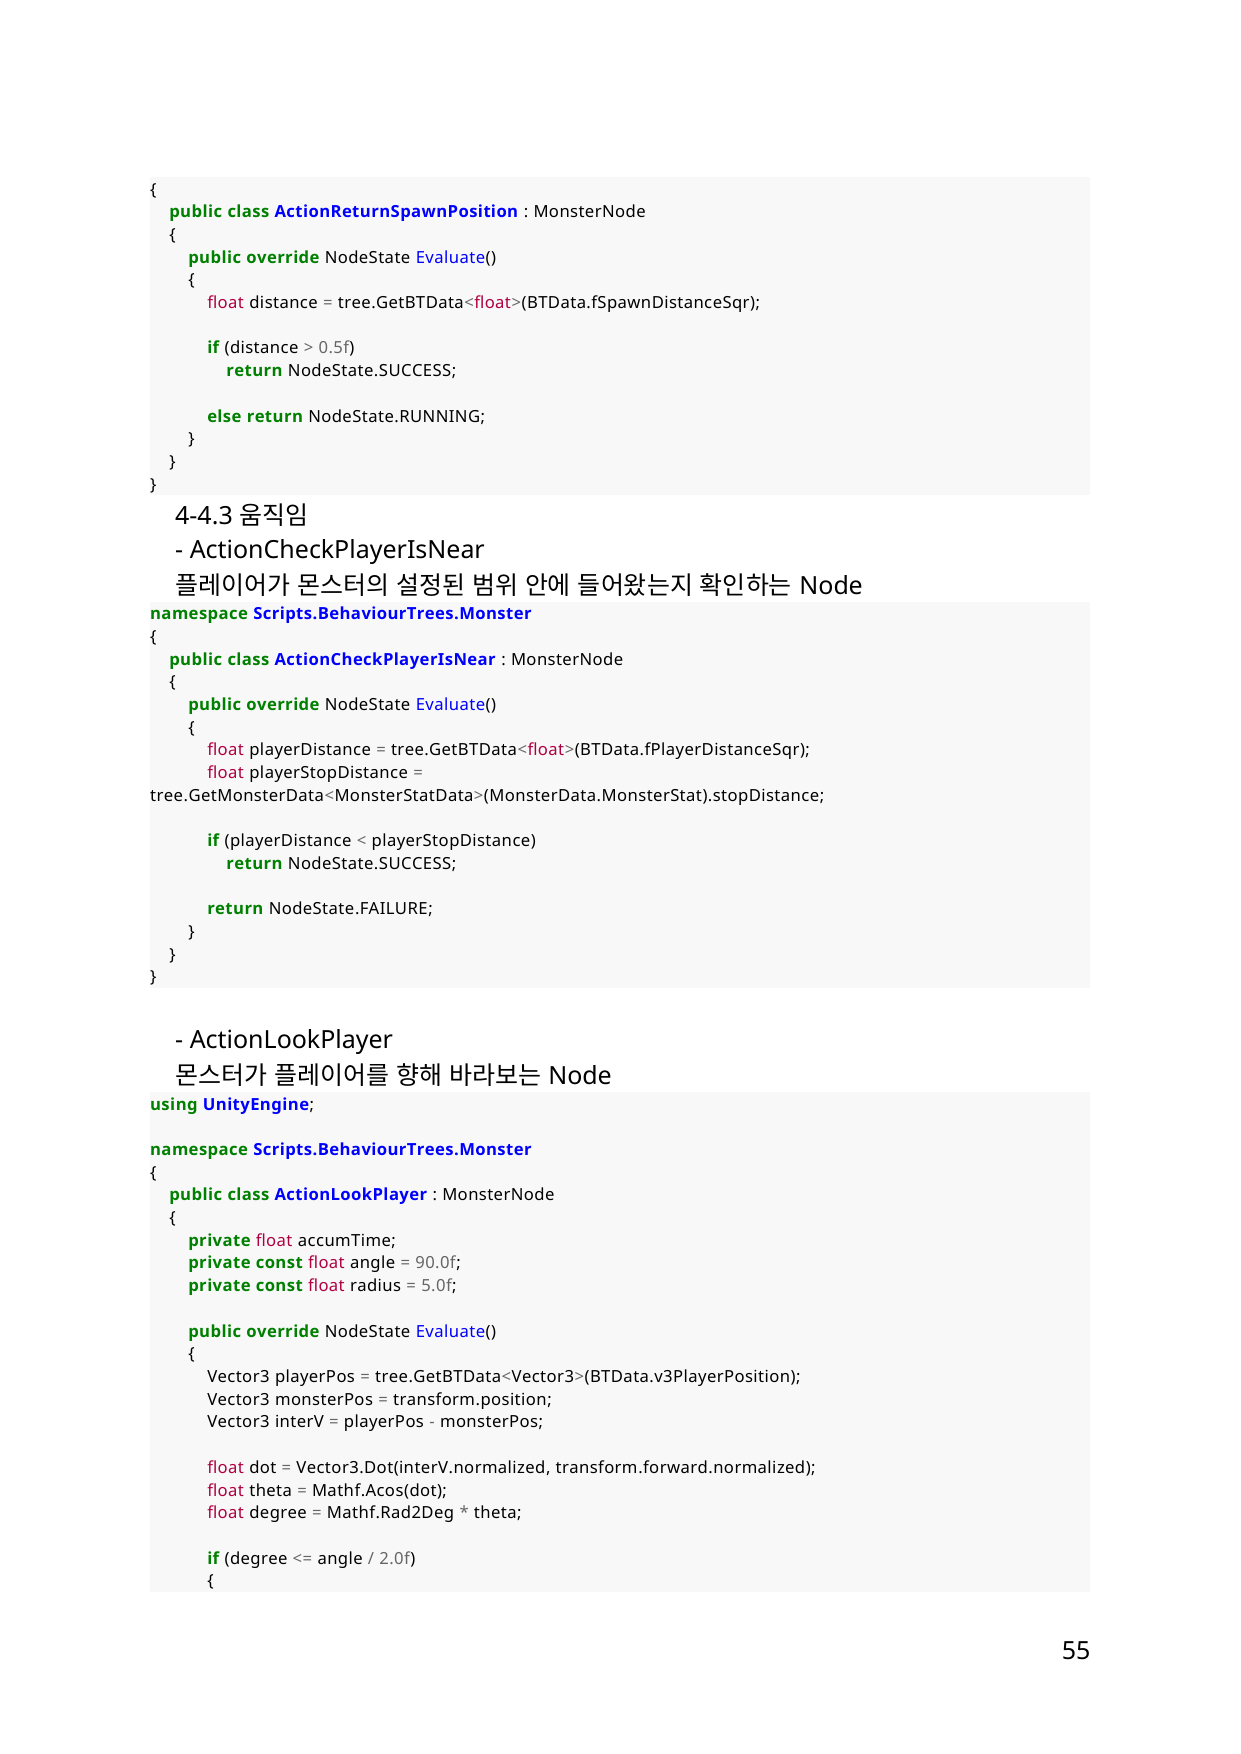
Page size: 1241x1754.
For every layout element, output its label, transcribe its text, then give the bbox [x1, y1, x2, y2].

text private const float radius = 5.0f; [150, 1274, 1090, 1296]
text Vector3 interV = playerPos - monsterPos; [150, 1410, 1090, 1433]
text 몬스터가 플레이어를 향해 바라보는 Node [150, 1056, 1090, 1092]
text float theta = Mathf.Acos(dot); [150, 1478, 1090, 1501]
text namespace Scripts.BehaviourTrees.Monster [150, 602, 1090, 624]
text } [150, 942, 1090, 965]
text private const float angle = 90.0f; [150, 1251, 1090, 1274]
text - ActionLookPlayer [150, 1022, 1090, 1056]
text { [150, 177, 1090, 200]
text 4-4.3 움직임 [150, 495, 1090, 531]
text { [150, 223, 1090, 245]
text - ActionCheckPlayerIsNear [150, 531, 1090, 565]
text return NodeState.SUCCESS; [150, 359, 1090, 382]
text float playerStopDistance = tree.GetMonsterData<MonsterStatData>(MonsterData.MonsterStat).stopDistance; [150, 761, 1090, 806]
text public override NodeState Evaluate() [150, 245, 1090, 268]
text else return NodeState.RUNNING; [150, 404, 1090, 427]
text public class ActionCheckPlayerIsNear : MonsterNode [150, 647, 1090, 670]
text using UnityEngine; [150, 1092, 1090, 1115]
text } [150, 472, 1090, 495]
text float playerDistance = tree.GetBTData<float>(BTData.fPlayerDistanceSqr); [150, 738, 1090, 761]
text { [150, 1342, 1090, 1364]
text public override NodeState Evaluate() [150, 692, 1090, 715]
text if (playerDistance < playerStopDistance) [150, 829, 1090, 851]
text return NodeState.SUCCESS; [150, 851, 1090, 874]
text { [150, 624, 1090, 647]
text { [150, 670, 1090, 692]
text } [150, 427, 1090, 450]
text float dot = Vector3.Dot(interV.normalized, transform.forward.normalized); [150, 1455, 1090, 1478]
text } [150, 965, 1090, 988]
text if (degree <= angle / 2.0f) [150, 1546, 1090, 1569]
text public override NodeState Evaluate() [150, 1319, 1090, 1342]
text { [150, 1206, 1090, 1228]
text float degree = Mathf.Rad2Deg * theta; [150, 1501, 1090, 1523]
text } [150, 919, 1090, 942]
text return NodeState.FAILURE; [150, 897, 1090, 919]
text Vector3 monsterPos = transform.position; [150, 1387, 1090, 1410]
text { [150, 715, 1090, 738]
text public class ActionLookPlayer : MonsterNode [150, 1183, 1090, 1206]
text private float accumTime; [150, 1228, 1090, 1251]
text { [150, 1160, 1090, 1183]
text namespace Scripts.BehaviourTrees.Monster [150, 1137, 1090, 1160]
text { [150, 1569, 1090, 1592]
text float distance = tree.GetBTData<float>(BTData.fSpawnDistanceSqr); [150, 291, 1090, 313]
text if (distance > 0.5f) [150, 336, 1090, 359]
text public class ActionReturnSpawnPosition : MonsterNode [150, 200, 1090, 223]
text { [150, 268, 1090, 291]
text 플레이어가 몬스터의 설정된 범위 안에 들어왔는지 확인하는 Node [150, 565, 1090, 602]
text Vector3 playerPos = tree.GetBTData<Vector3>(BTData.v3PlayerPosition); [150, 1364, 1090, 1387]
text } [150, 450, 1090, 472]
